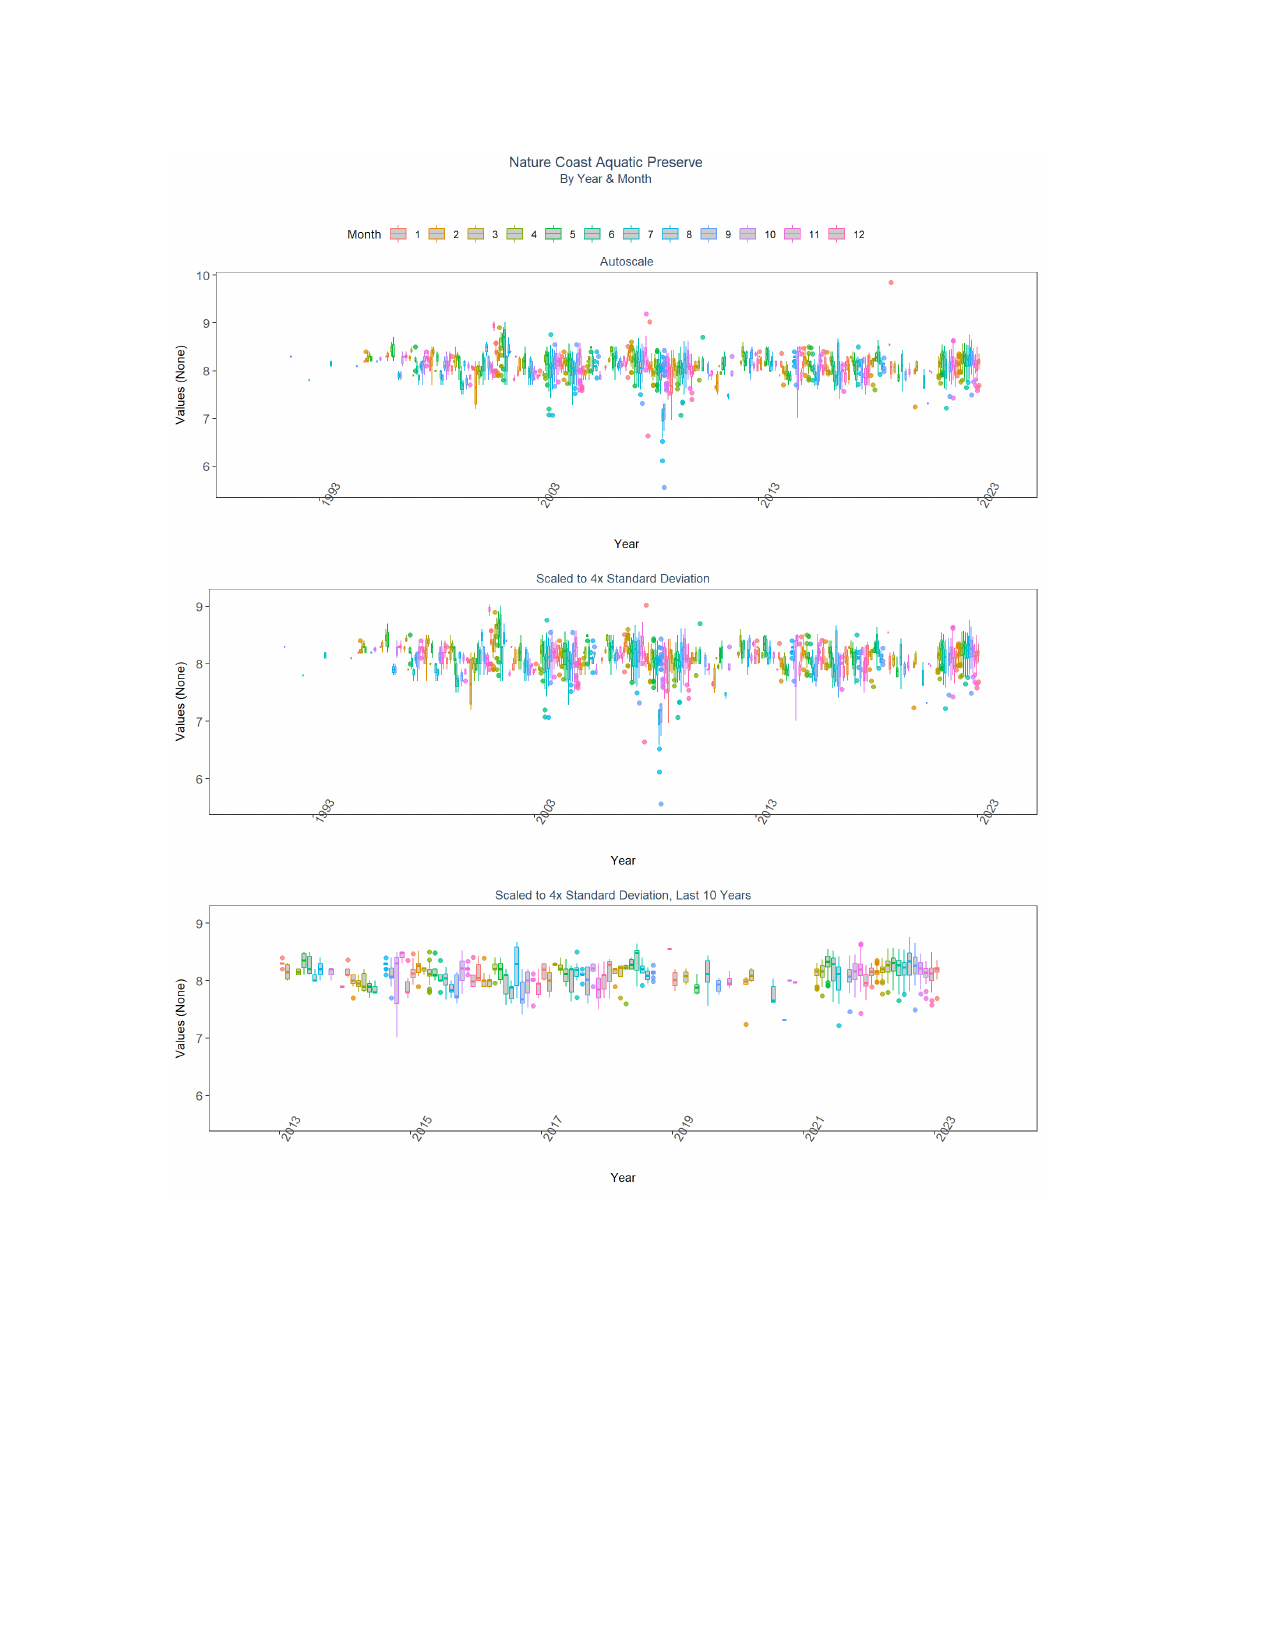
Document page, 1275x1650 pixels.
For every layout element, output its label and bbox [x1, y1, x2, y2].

picture [168, 150, 1044, 1200]
